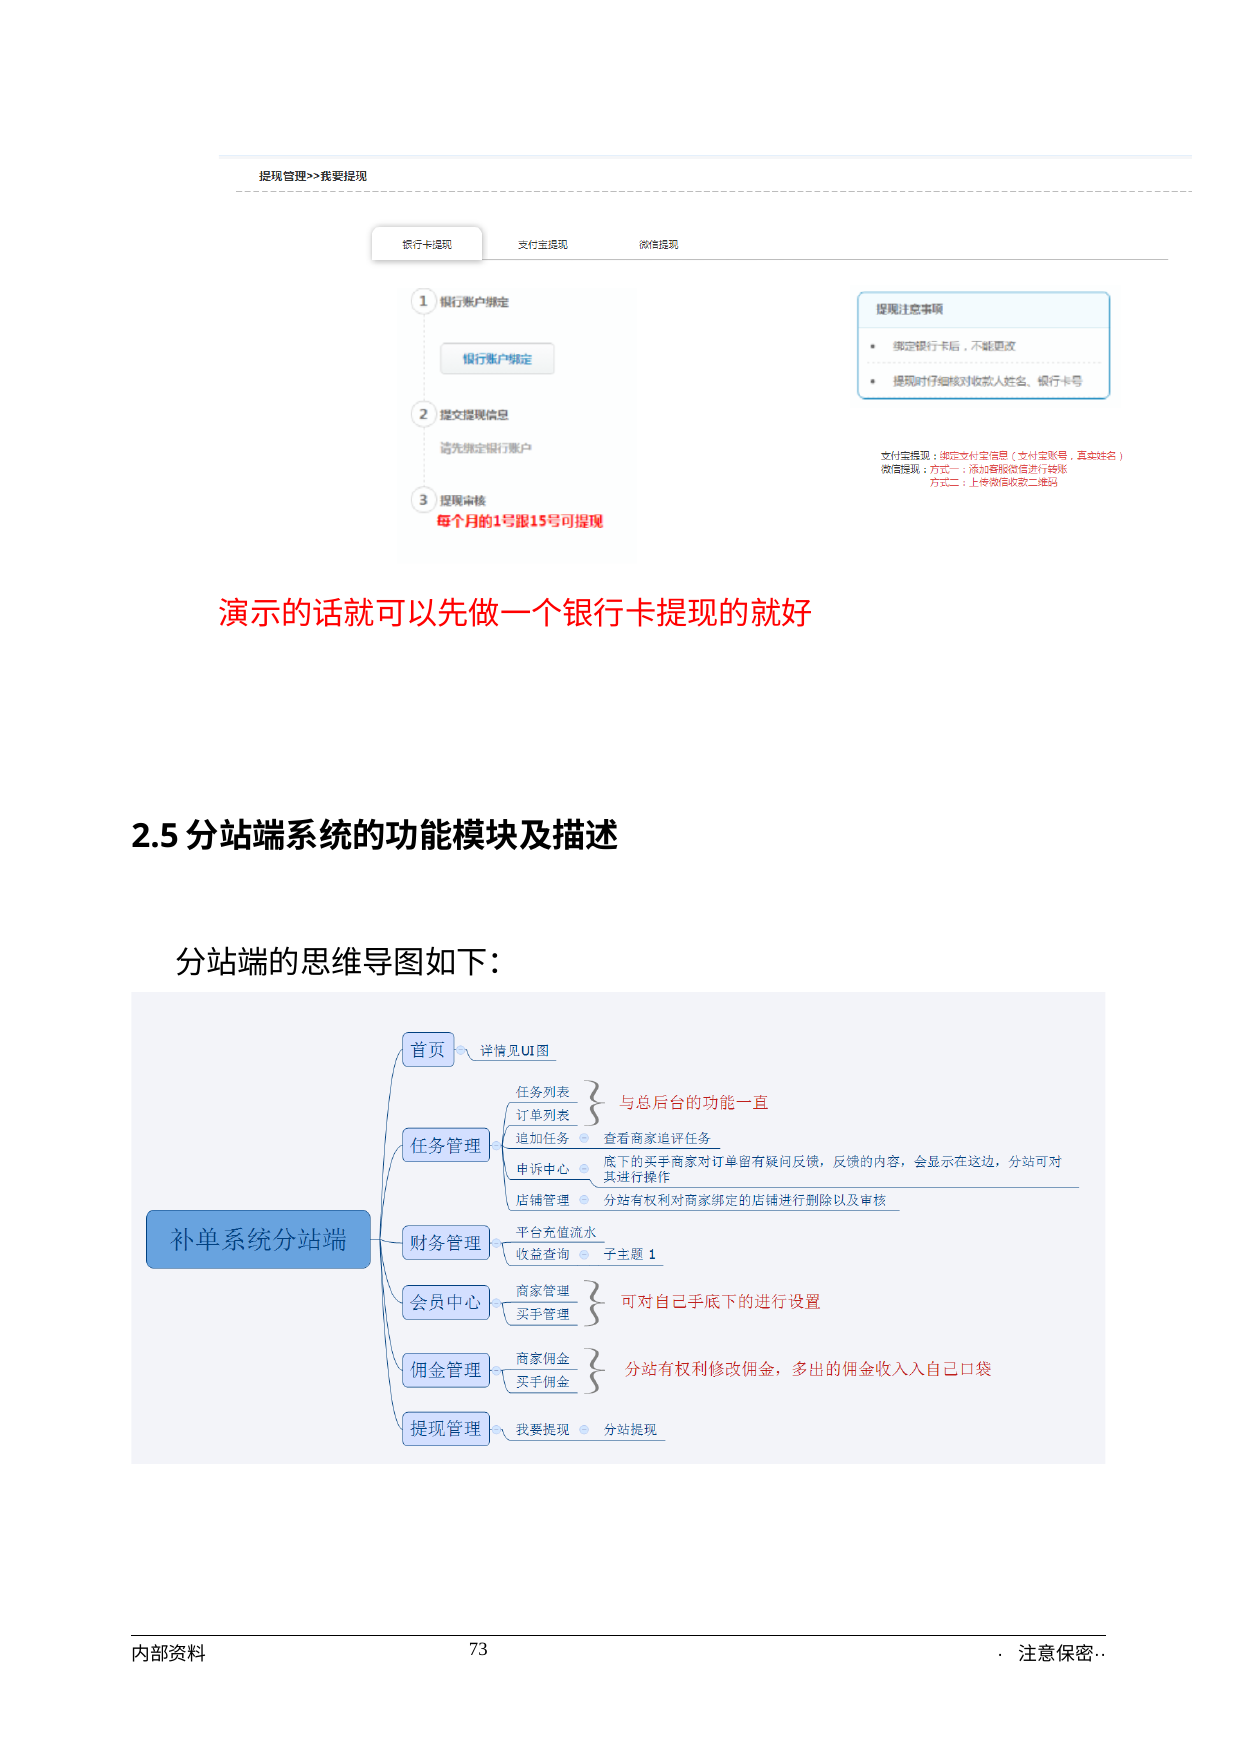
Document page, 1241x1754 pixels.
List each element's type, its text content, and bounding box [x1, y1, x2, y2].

text 分站端的思维导图如下： [131, 928, 1106, 992]
subtitle 2.5分站端系统的功能模块及描述 [131, 800, 1106, 865]
picture [218, 155, 1192, 564]
picture [131, 992, 1106, 1464]
text 演示的话就可以先做一个银行卡提现的就好 [175, 578, 1106, 643]
